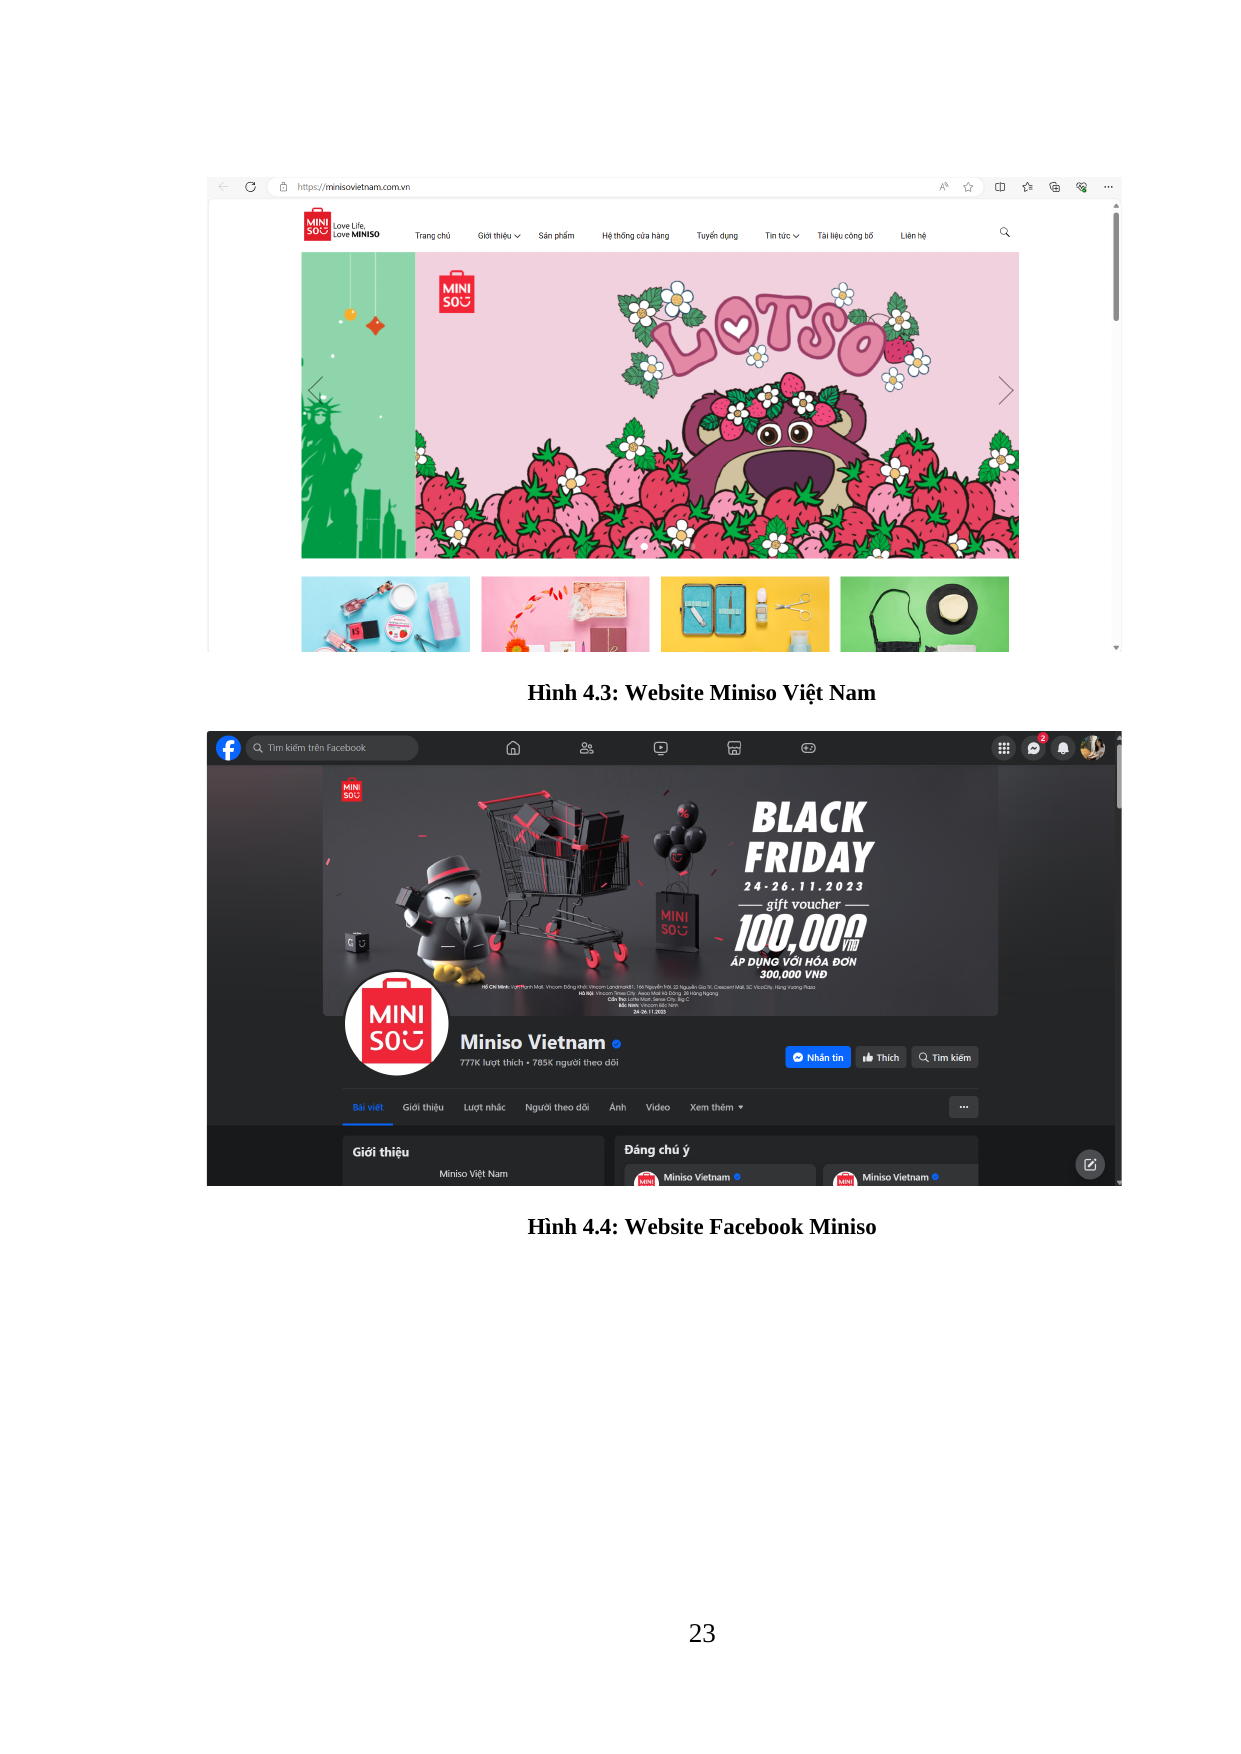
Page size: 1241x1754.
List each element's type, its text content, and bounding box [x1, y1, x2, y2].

text Hình 4.4: Website Facebook Miniso [207, 1213, 1122, 1240]
text Hình 4.3: Website Miniso Việt Nam [207, 679, 1122, 706]
picture [206, 731, 1122, 1186]
picture [206, 177, 1122, 652]
